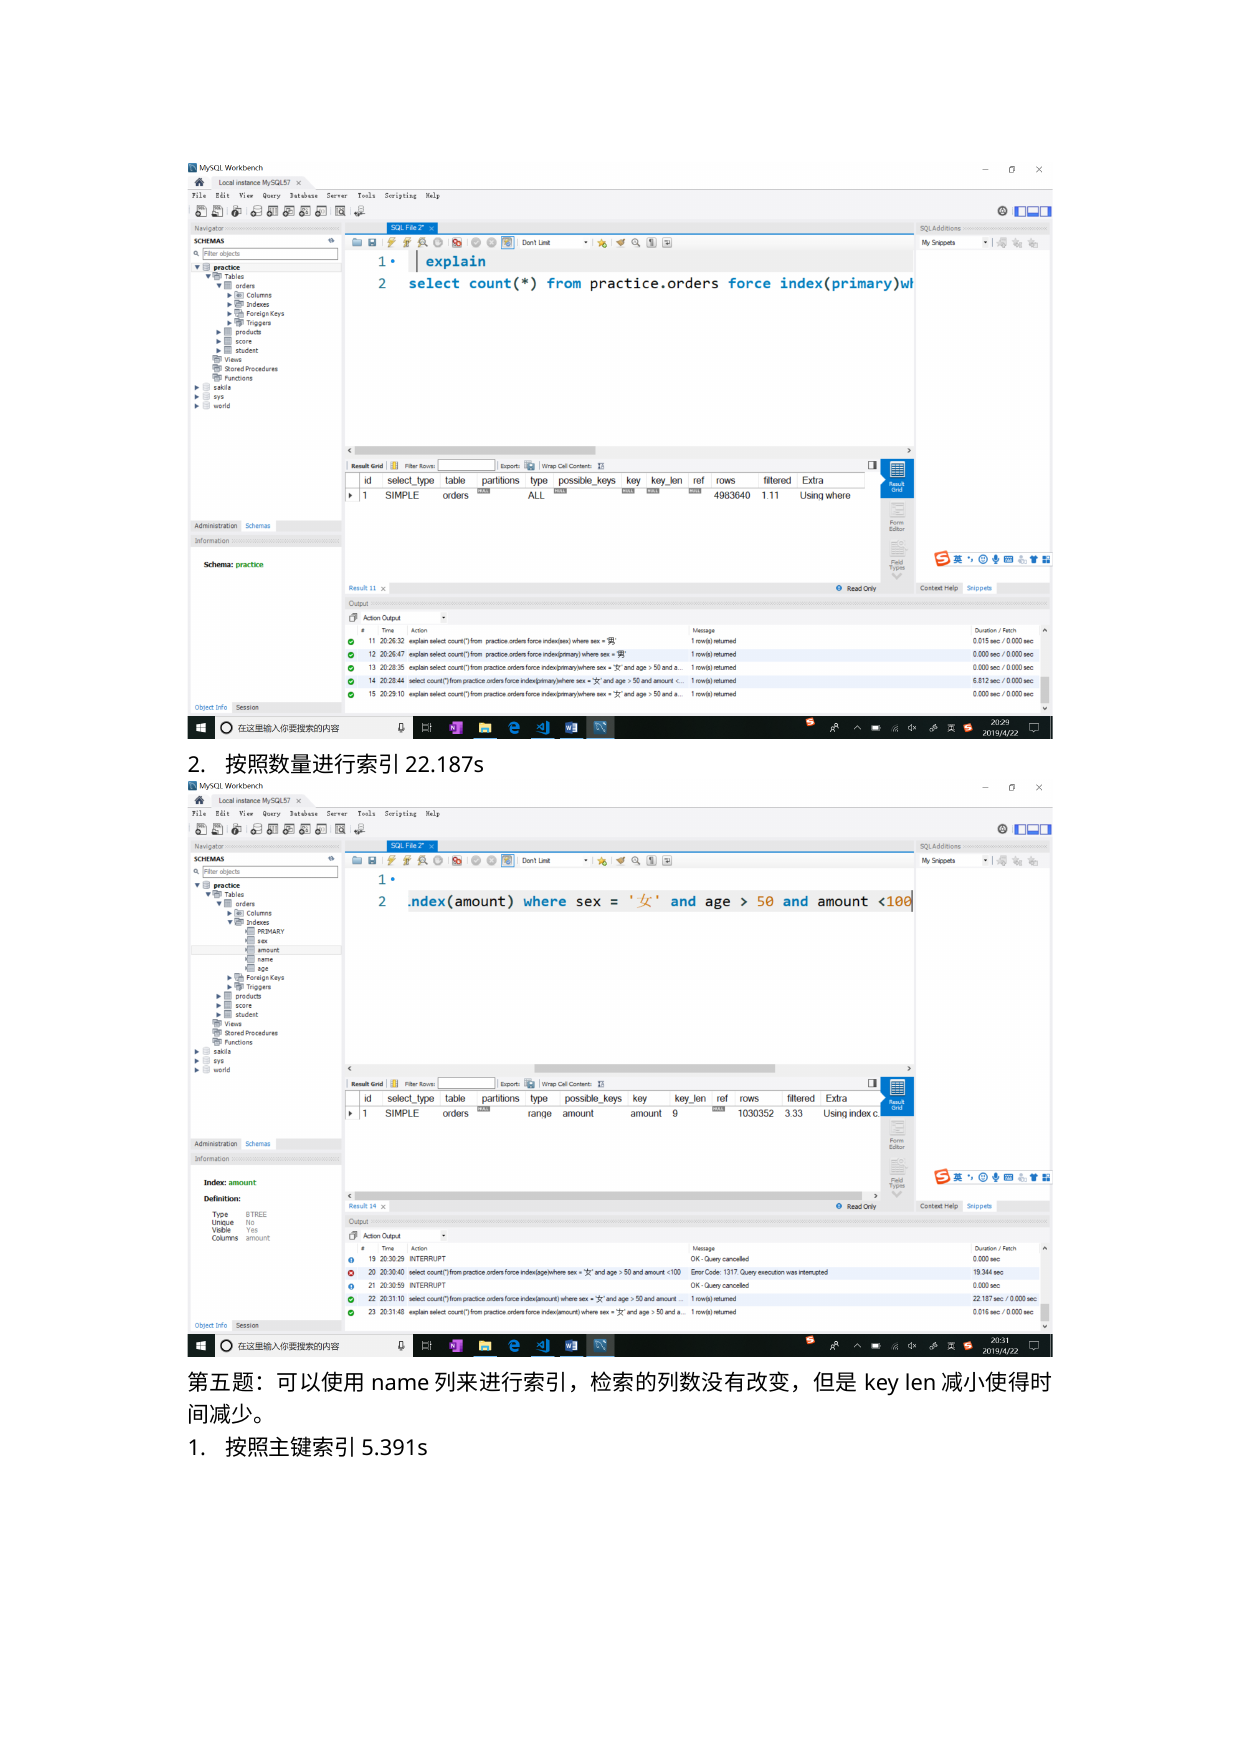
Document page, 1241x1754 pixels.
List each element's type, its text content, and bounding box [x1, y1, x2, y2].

list 按照数量进行索引 22.187s [187, 747, 1053, 779]
picture [187, 779, 1053, 1357]
list 按照主键索引 5.391s [187, 1429, 1053, 1462]
picture [187, 162, 1053, 739]
text 第五题：可以使用name列来进行索引，检索的列数没有改变，但是key len减小使得时间减少。 [187, 1364, 1053, 1429]
